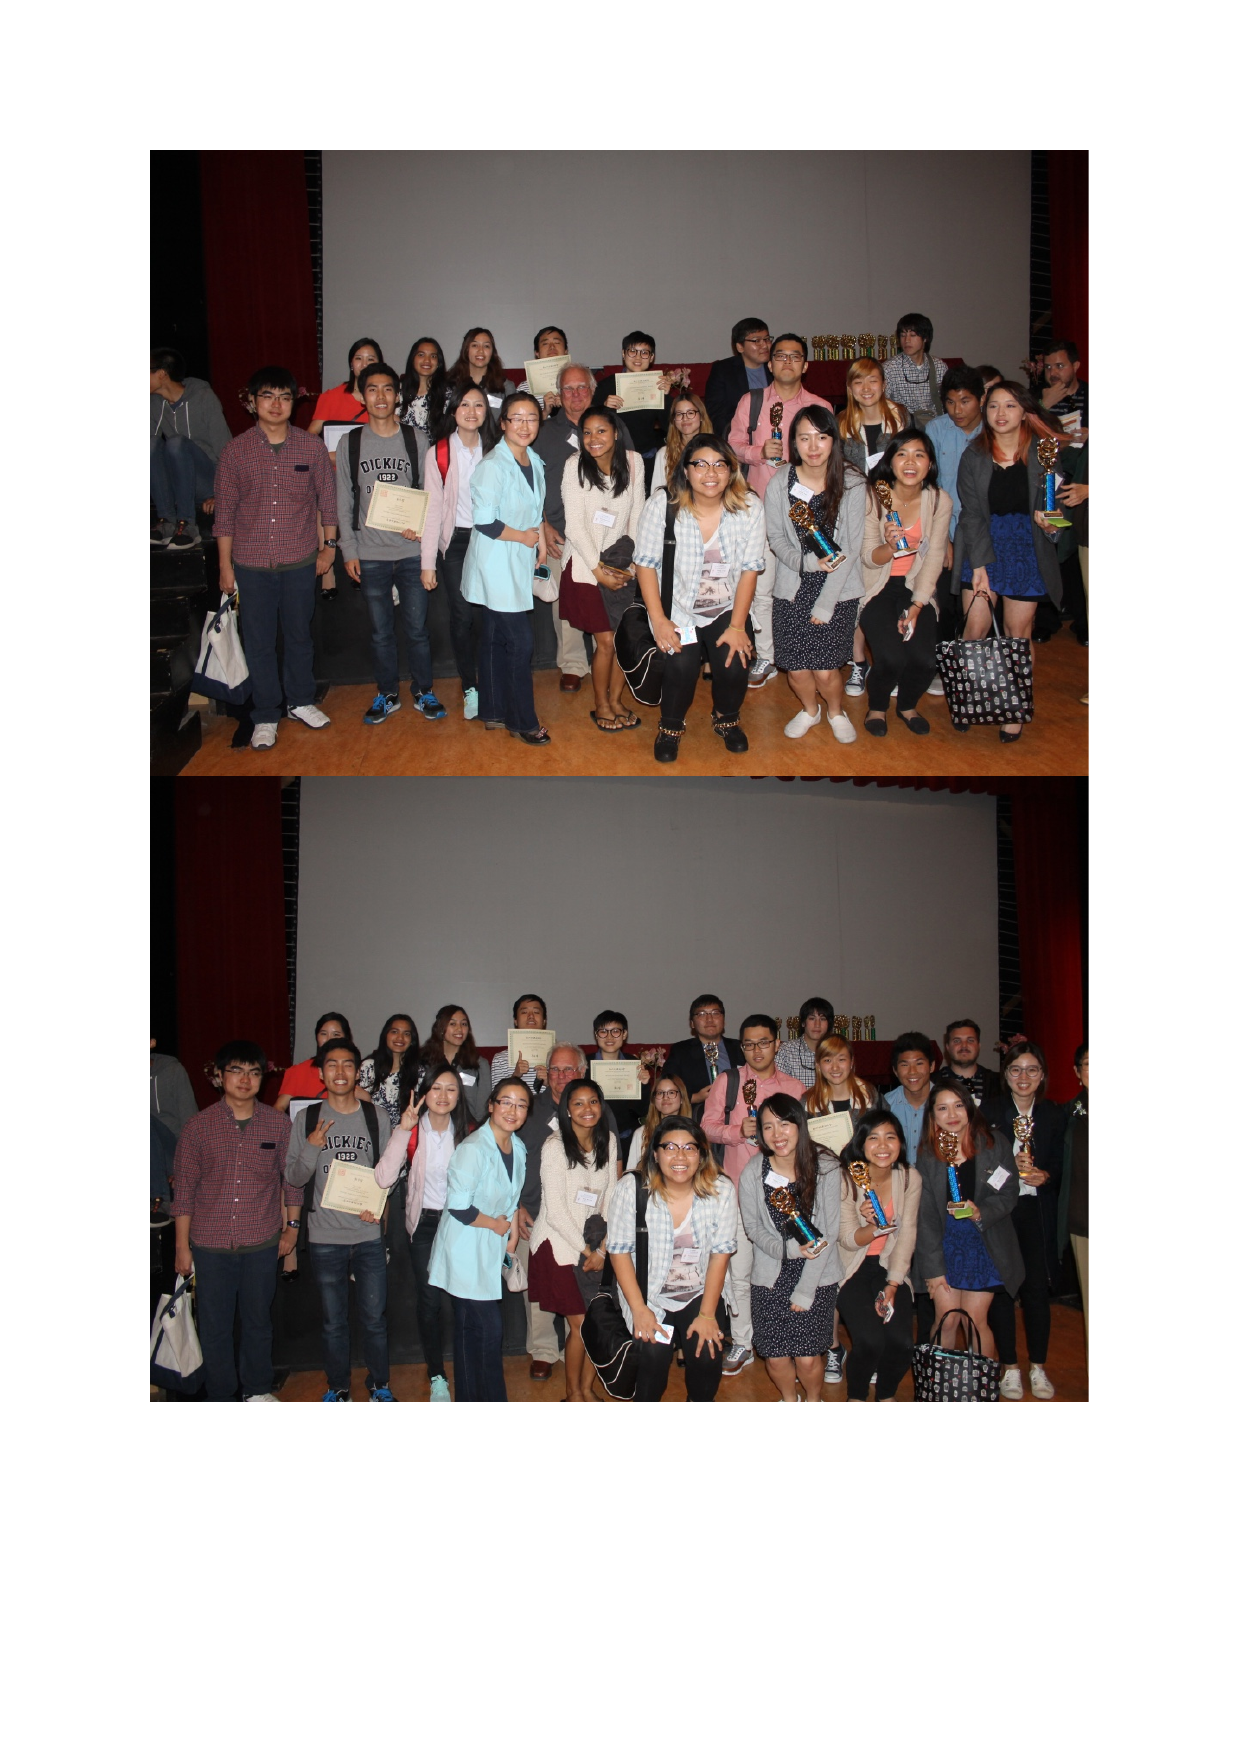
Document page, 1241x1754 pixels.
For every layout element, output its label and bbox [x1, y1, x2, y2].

picture [150, 150, 1089, 1402]
